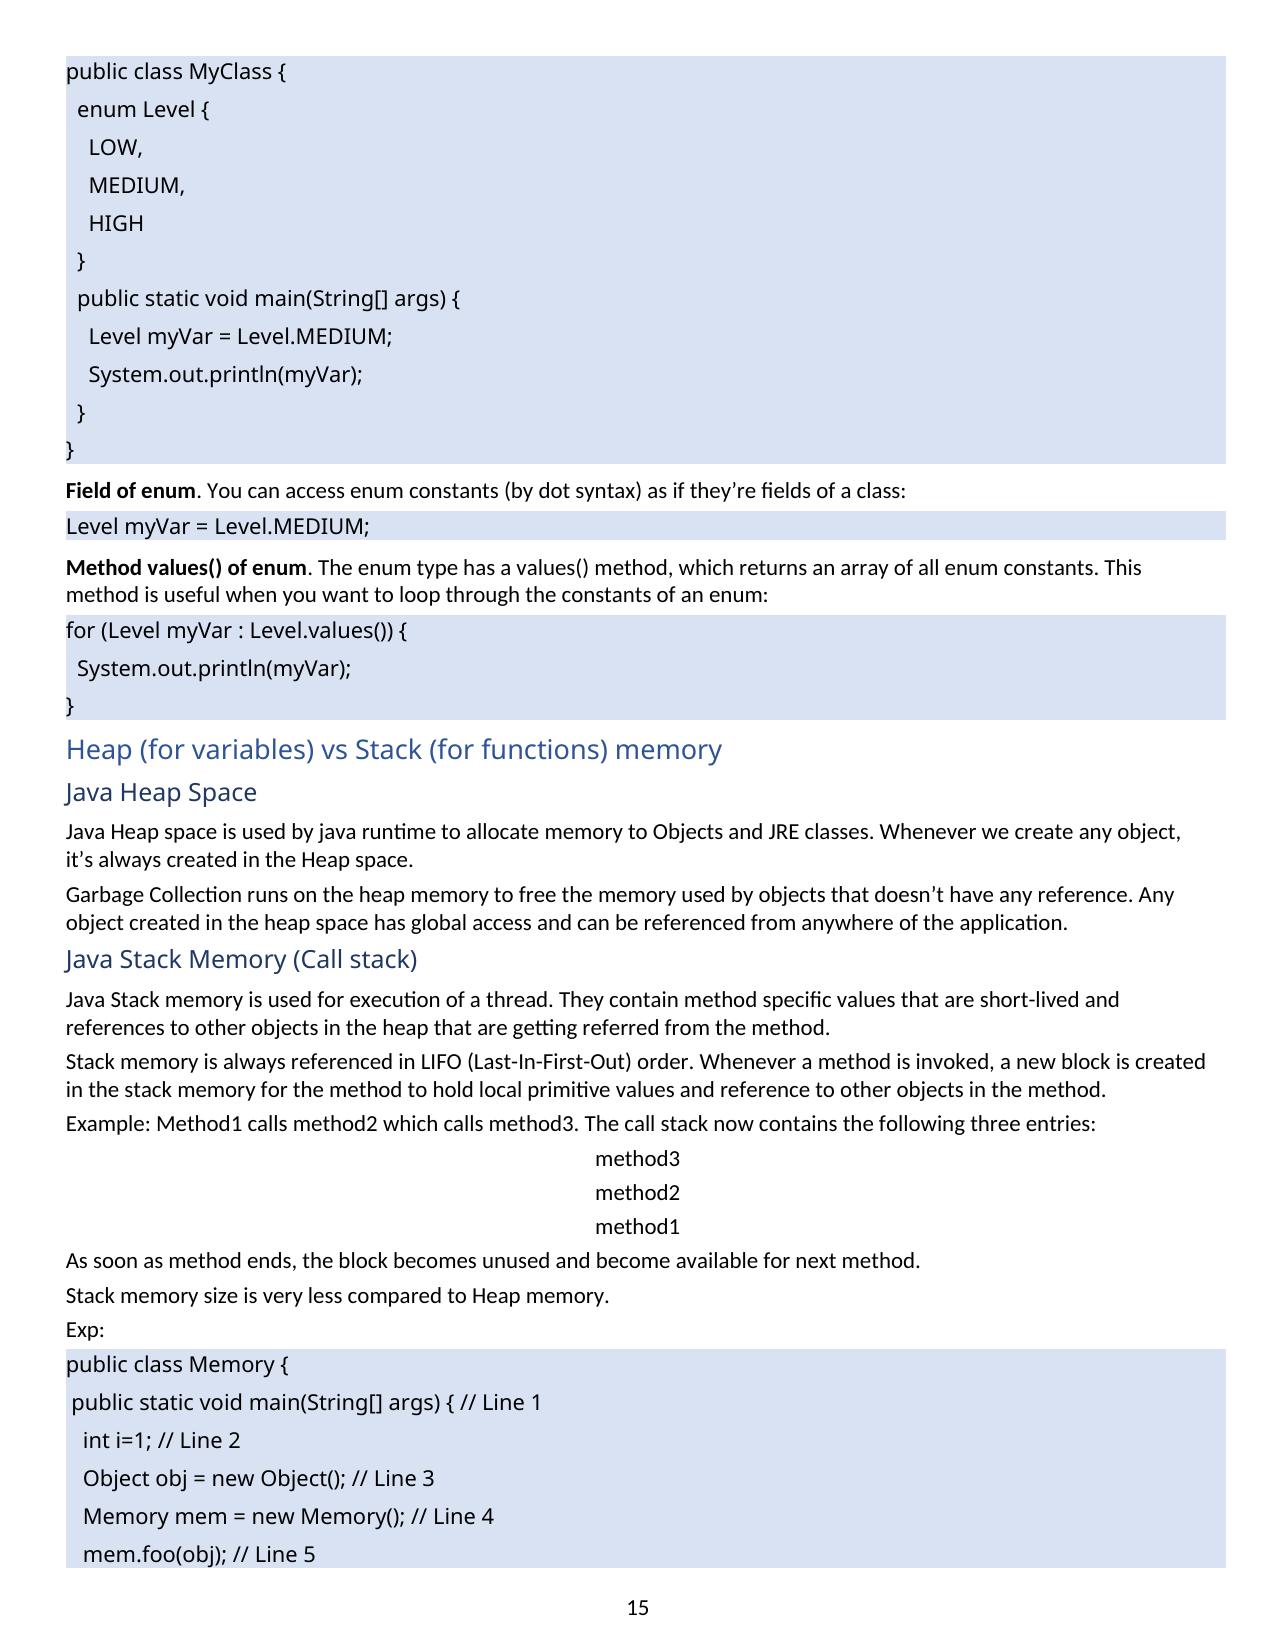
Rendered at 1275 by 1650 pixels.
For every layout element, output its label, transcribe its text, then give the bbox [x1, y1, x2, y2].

text } [66, 397, 1226, 426]
text LOW, [66, 132, 1226, 162]
text method2 [66, 1178, 1209, 1206]
text Method values() of enum. The enum type has a values() method, which returns an array of all enum constants. This method is useful when you want to loop through the constants of an enum: [66, 553, 1209, 609]
text Level myVar = Level.MEDIUM; [66, 511, 1226, 540]
text public static void main(String[] args) { // Line 1 [66, 1387, 1226, 1417]
subtitle Java Heap Space [66, 774, 1209, 808]
text mem.foo(obj); // Line 5 [66, 1538, 1226, 1568]
text As soon as method ends, the block becomes unused and become available for next method. [66, 1247, 1209, 1275]
subtitle Java Stack Memory (Call stack) [66, 942, 1209, 976]
text Java Stack memory is used for execution of a thread. They contain method specific values that are short-lived and references to other objects in the heap that are getting referred from the method. [66, 985, 1209, 1041]
text } [66, 434, 1226, 464]
text public static void main(String[] args) { [66, 283, 1226, 313]
text System.out.println(myVar); [66, 359, 1226, 388]
text Field of enum. You can access enum constants (by dot syntax) as if they’re fields of a class: [66, 476, 1209, 504]
text method3 [66, 1144, 1209, 1172]
text enum Level { [66, 94, 1226, 124]
text } [66, 245, 1226, 275]
text Level myVar = Level.MEDIUM; [66, 321, 1226, 351]
text Stack memory size is very less compared to Heap memory. [66, 1281, 1209, 1309]
subtitle Heap (for variables) vs Stack (for functions) memory [66, 730, 1209, 767]
text System.out.println(myVar); [66, 653, 1226, 682]
text Java Heap space is used by java runtime to allocate memory to Objects and JRE classes. Whenever we create any object, it’s always created in the Heap space. [66, 817, 1209, 873]
text Memory mem = new Memory(); // Line 4 [66, 1501, 1226, 1531]
text HIGH [66, 207, 1226, 237]
text method1 [66, 1212, 1209, 1240]
text public class Memory { [66, 1349, 1226, 1379]
text for (Level myVar : Level.values()) { [66, 615, 1226, 645]
text Stack memory is always referenced in LIFO (Last-In-First-Out) order. Whenever a method is invoked, a new block is created in the stack memory for the method to hold local primitive values and reference to other objects in the method. [66, 1047, 1209, 1103]
text public class MyClass { [66, 56, 1226, 86]
text Object obj = new Object(); // Line 3 [66, 1463, 1226, 1493]
text MEDIUM, [66, 170, 1226, 199]
text } [66, 691, 1226, 720]
text int i=1; // Line 2 [66, 1425, 1226, 1455]
text Exp: [66, 1315, 1209, 1343]
text Garbage Collection runs on the heap memory to free the memory used by objects that doesn’t have any reference. Any object created in the heap space has global access and can be referenced from anywhere of the application. [66, 880, 1209, 936]
text Example: Method1 calls method2 which calls method3. The call stack now contains the following three entries: [66, 1109, 1209, 1138]
